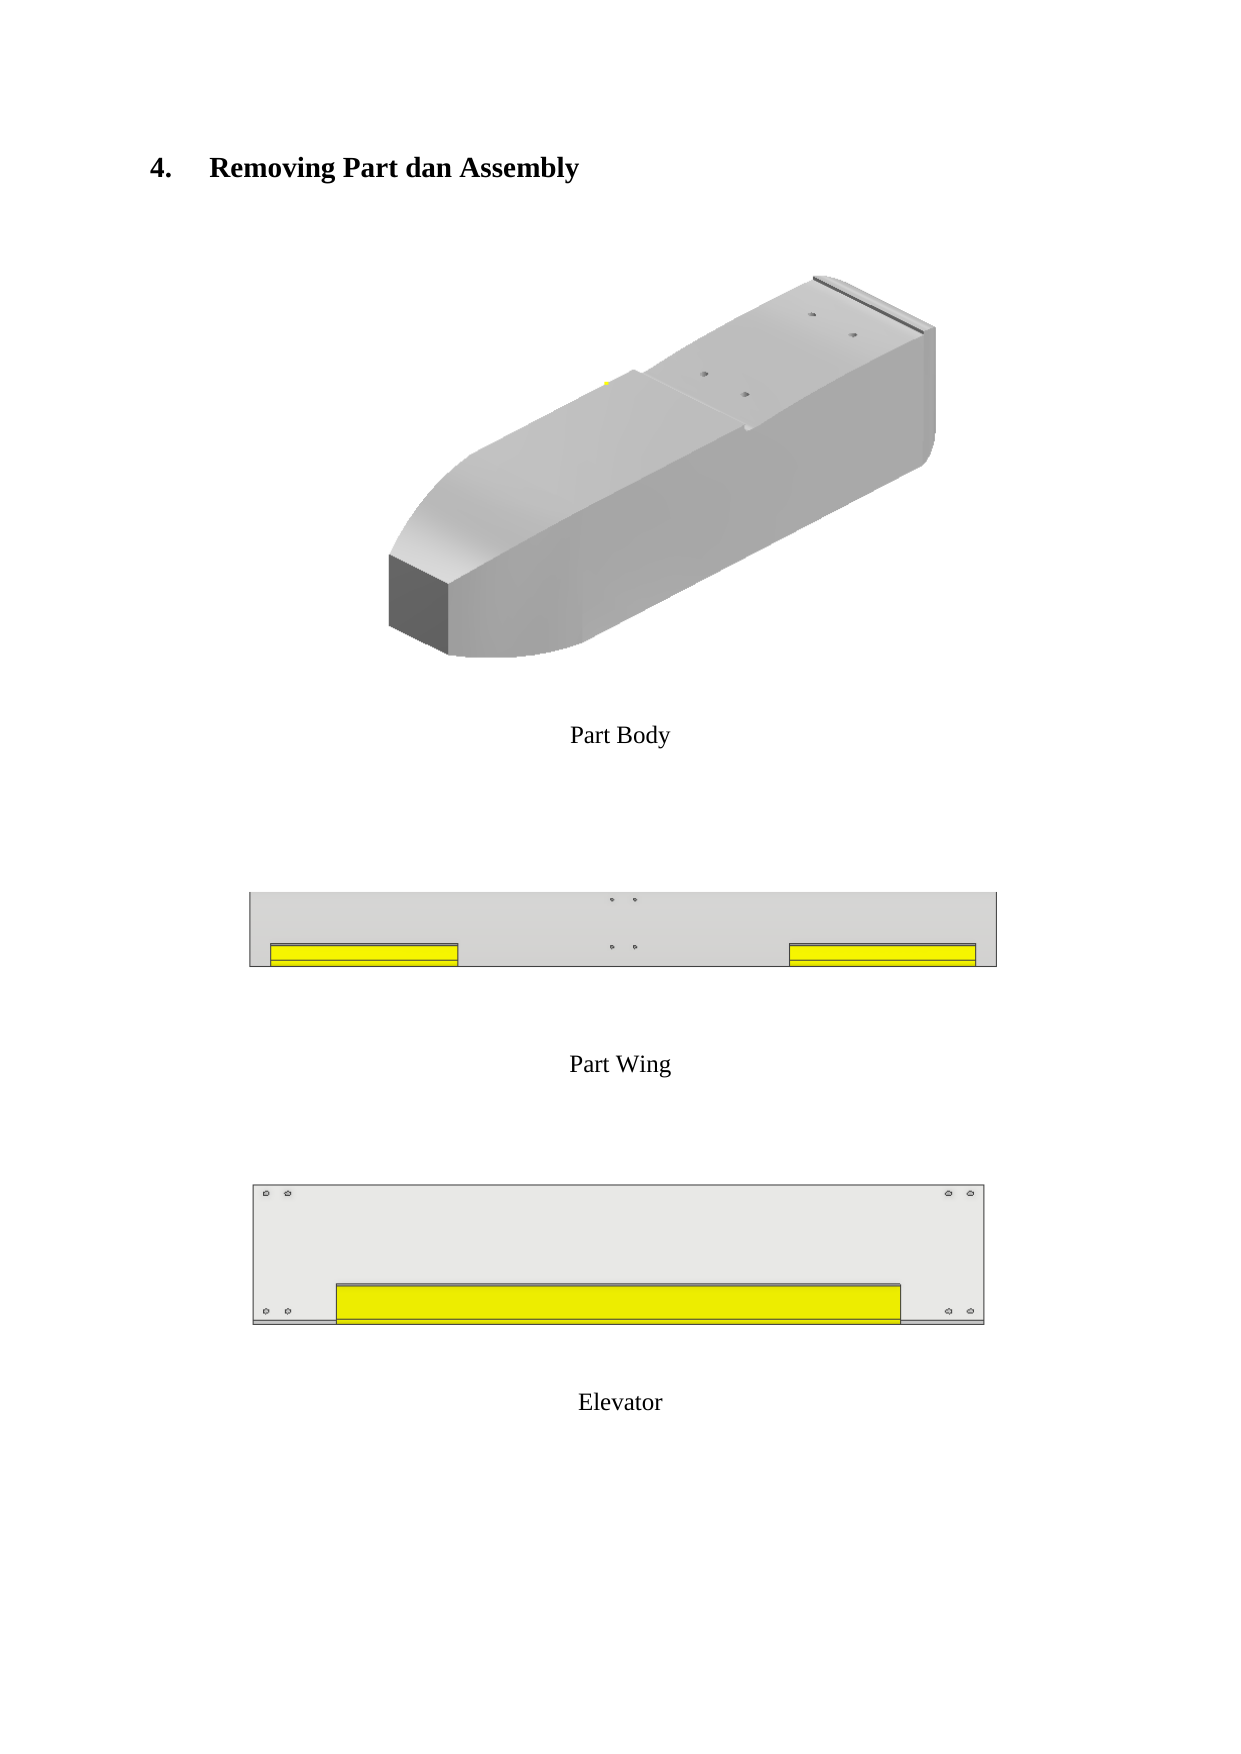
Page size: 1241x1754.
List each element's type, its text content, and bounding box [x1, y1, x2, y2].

picture [208, 814, 1032, 1031]
text Part Body [150, 720, 1090, 749]
picture [230, 1143, 1010, 1369]
picture [150, 202, 1091, 702]
list Removing Part dan Assembly [150, 150, 1090, 183]
text Part Wing [150, 1049, 1090, 1078]
text Elevator [150, 1387, 1090, 1416]
